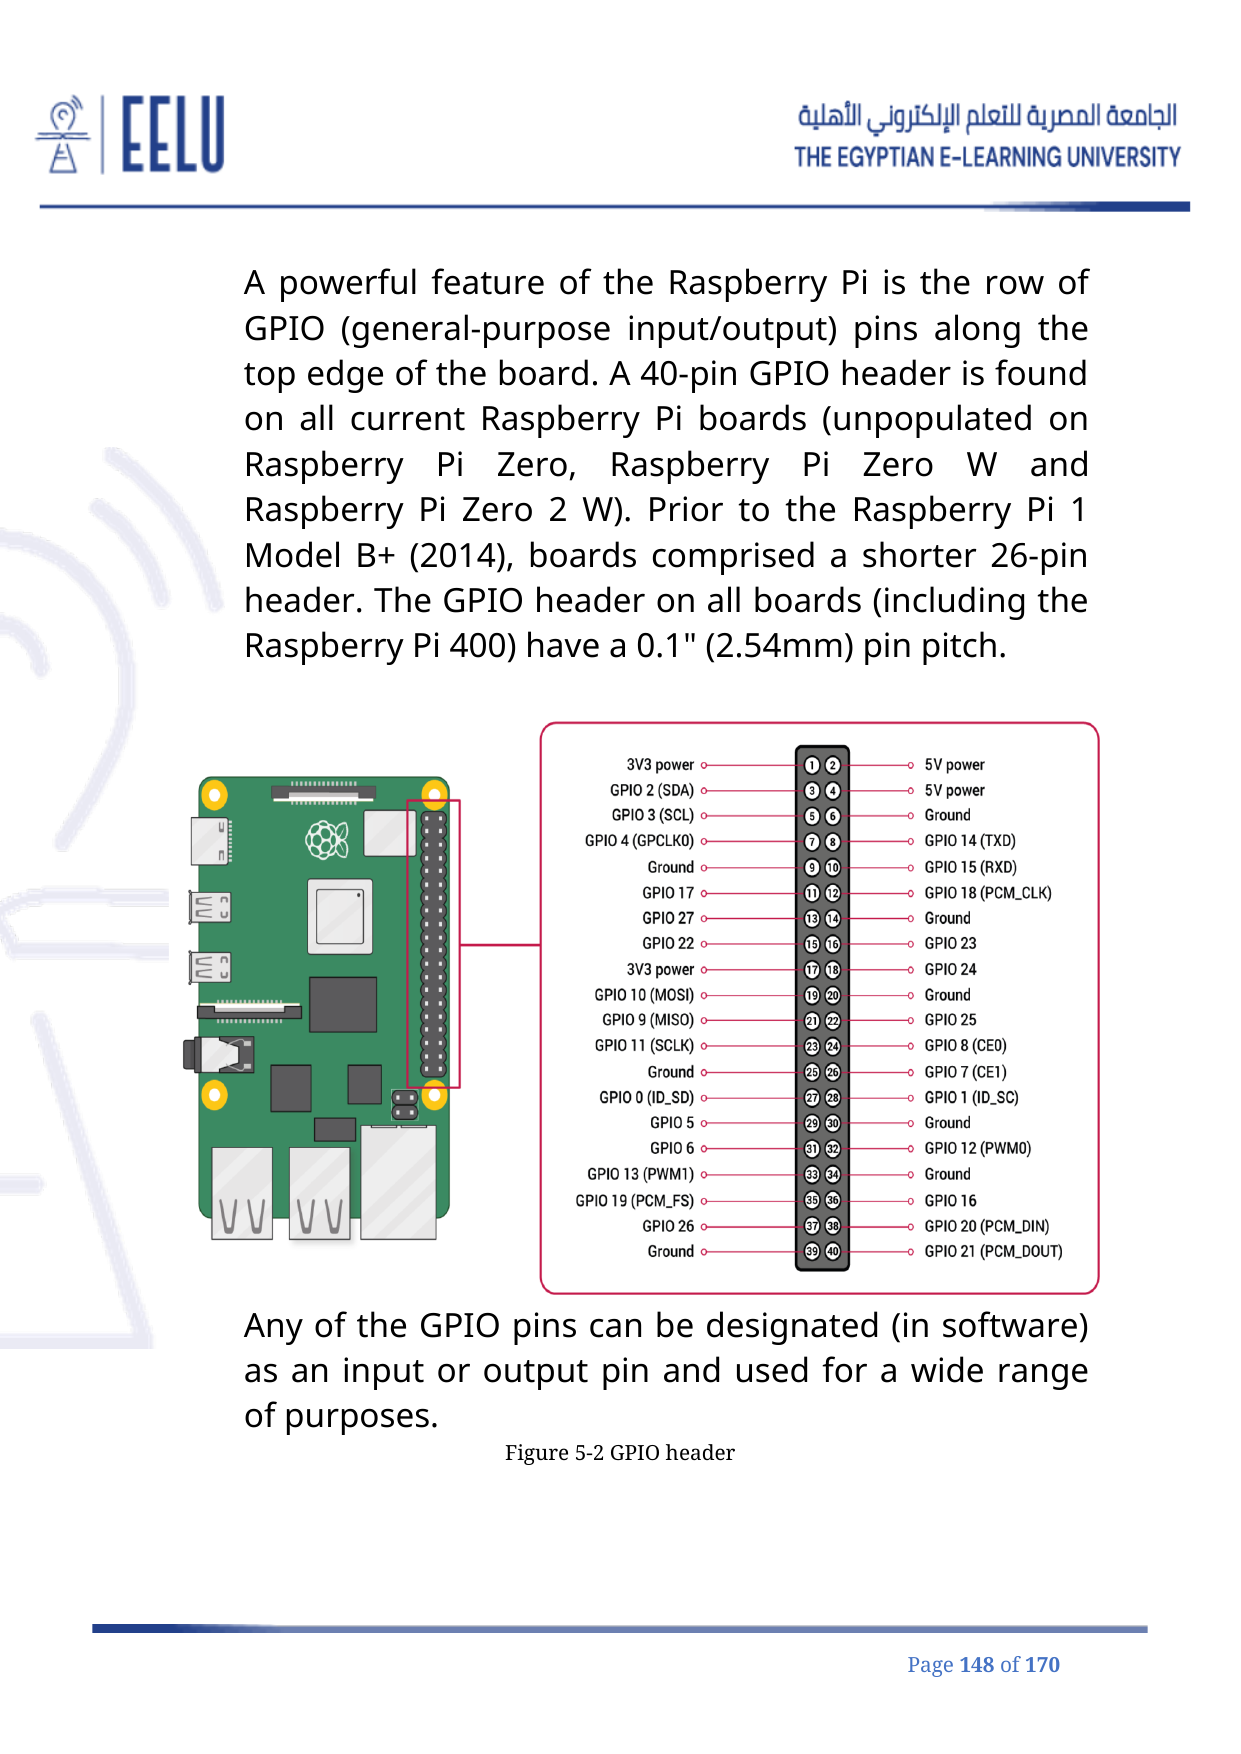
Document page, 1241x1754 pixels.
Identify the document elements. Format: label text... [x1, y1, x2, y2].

text Any of the GPIO pins can be designated (in software) as an input or output pin and used for a wide range of purposes. [244, 1302, 1090, 1438]
picture [0, 447, 1109, 1349]
picture [9, 75, 1207, 231]
picture [92, 1624, 1148, 1633]
text A powerful feature of the Raspberry Pi is the row of GPIO (general-purpose input/output) pins along the top edge of the board. A 40-pin GPIO header is found on all current Raspberry Pi boards (unpopulated on Raspberry Pi Zero, Raspberry Pi Zero W and Raspberry Pi Zero 2 W). Prior to the Raspberry Pi 1 Model B+ (2014), boards comprised a shorter 26-pin header. The GPIO header on all boards (including the Raspberry Pi 400) have a 0.1" (2.54mm) pin pitch. [244, 259, 1090, 668]
text Figure 5-2 GPIO header [150, 1438, 1090, 1466]
